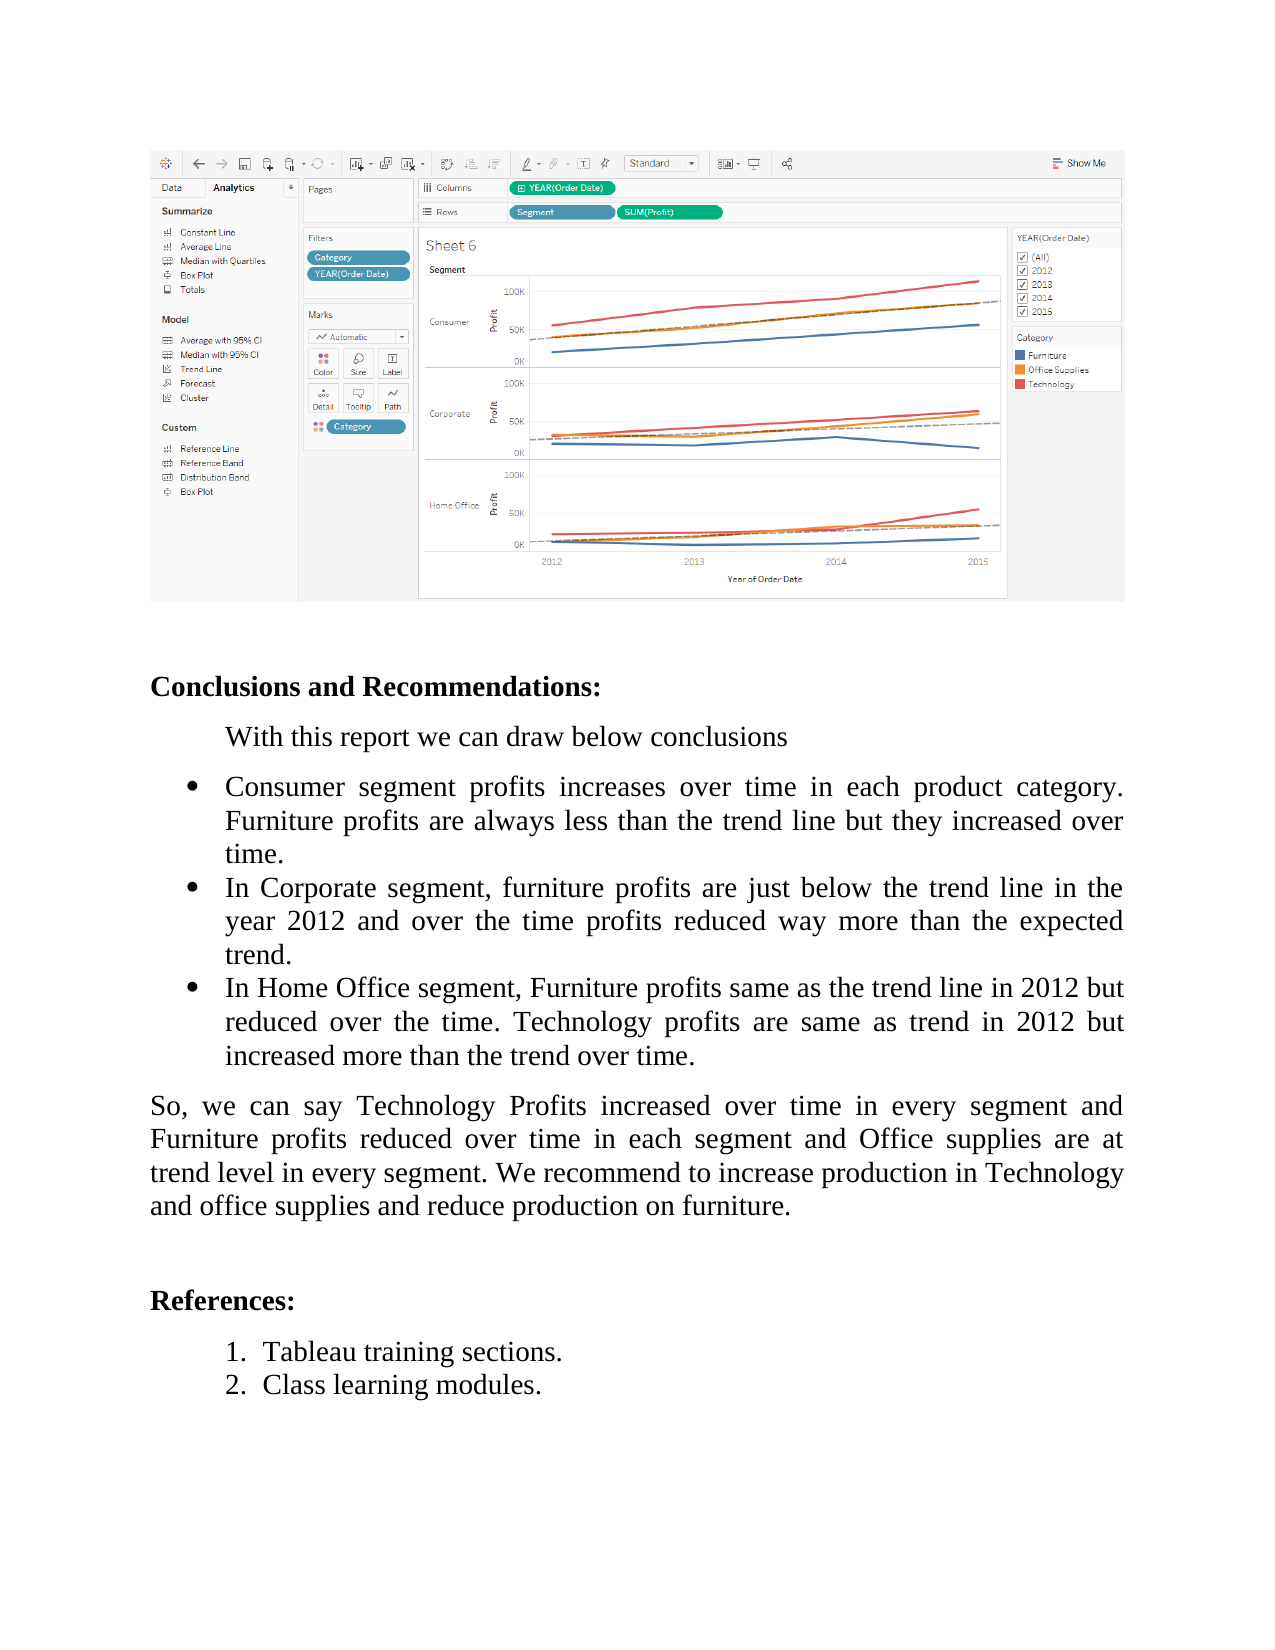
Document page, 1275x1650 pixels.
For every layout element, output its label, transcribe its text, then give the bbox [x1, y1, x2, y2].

list Tableau training sections. [225, 1334, 1125, 1367]
text References: [150, 1283, 1125, 1317]
picture [150, 150, 1125, 602]
list In Corporate segment, furniture profits are just below the trend line in the year 2012 and over the time profits reduced way more than the expected trend. [187, 870, 1125, 971]
text Conclusions and Recommendations: [150, 669, 1125, 702]
list Consumer segment profits increases over time in each product category. Furniture profits are always less than the trend line but they increased over time. [187, 769, 1125, 870]
list In Home Office segment, Furniture profits same as the trend line in 2012 but reduced over the time. Technology profits are same as trend in 2012 but increased more than the trend over time. [187, 971, 1125, 1071]
text So, we can say Technology Profits increased over time in every segment and Furniture profits reduced over time in each segment and Office supplies are at trend level in every segment. We recommend to increase production in Technology and office supplies and reduce production on furniture. [150, 1088, 1125, 1222]
list Class learning modules. [225, 1367, 1125, 1401]
text With this report we can draw below conclusions [150, 719, 1125, 752]
